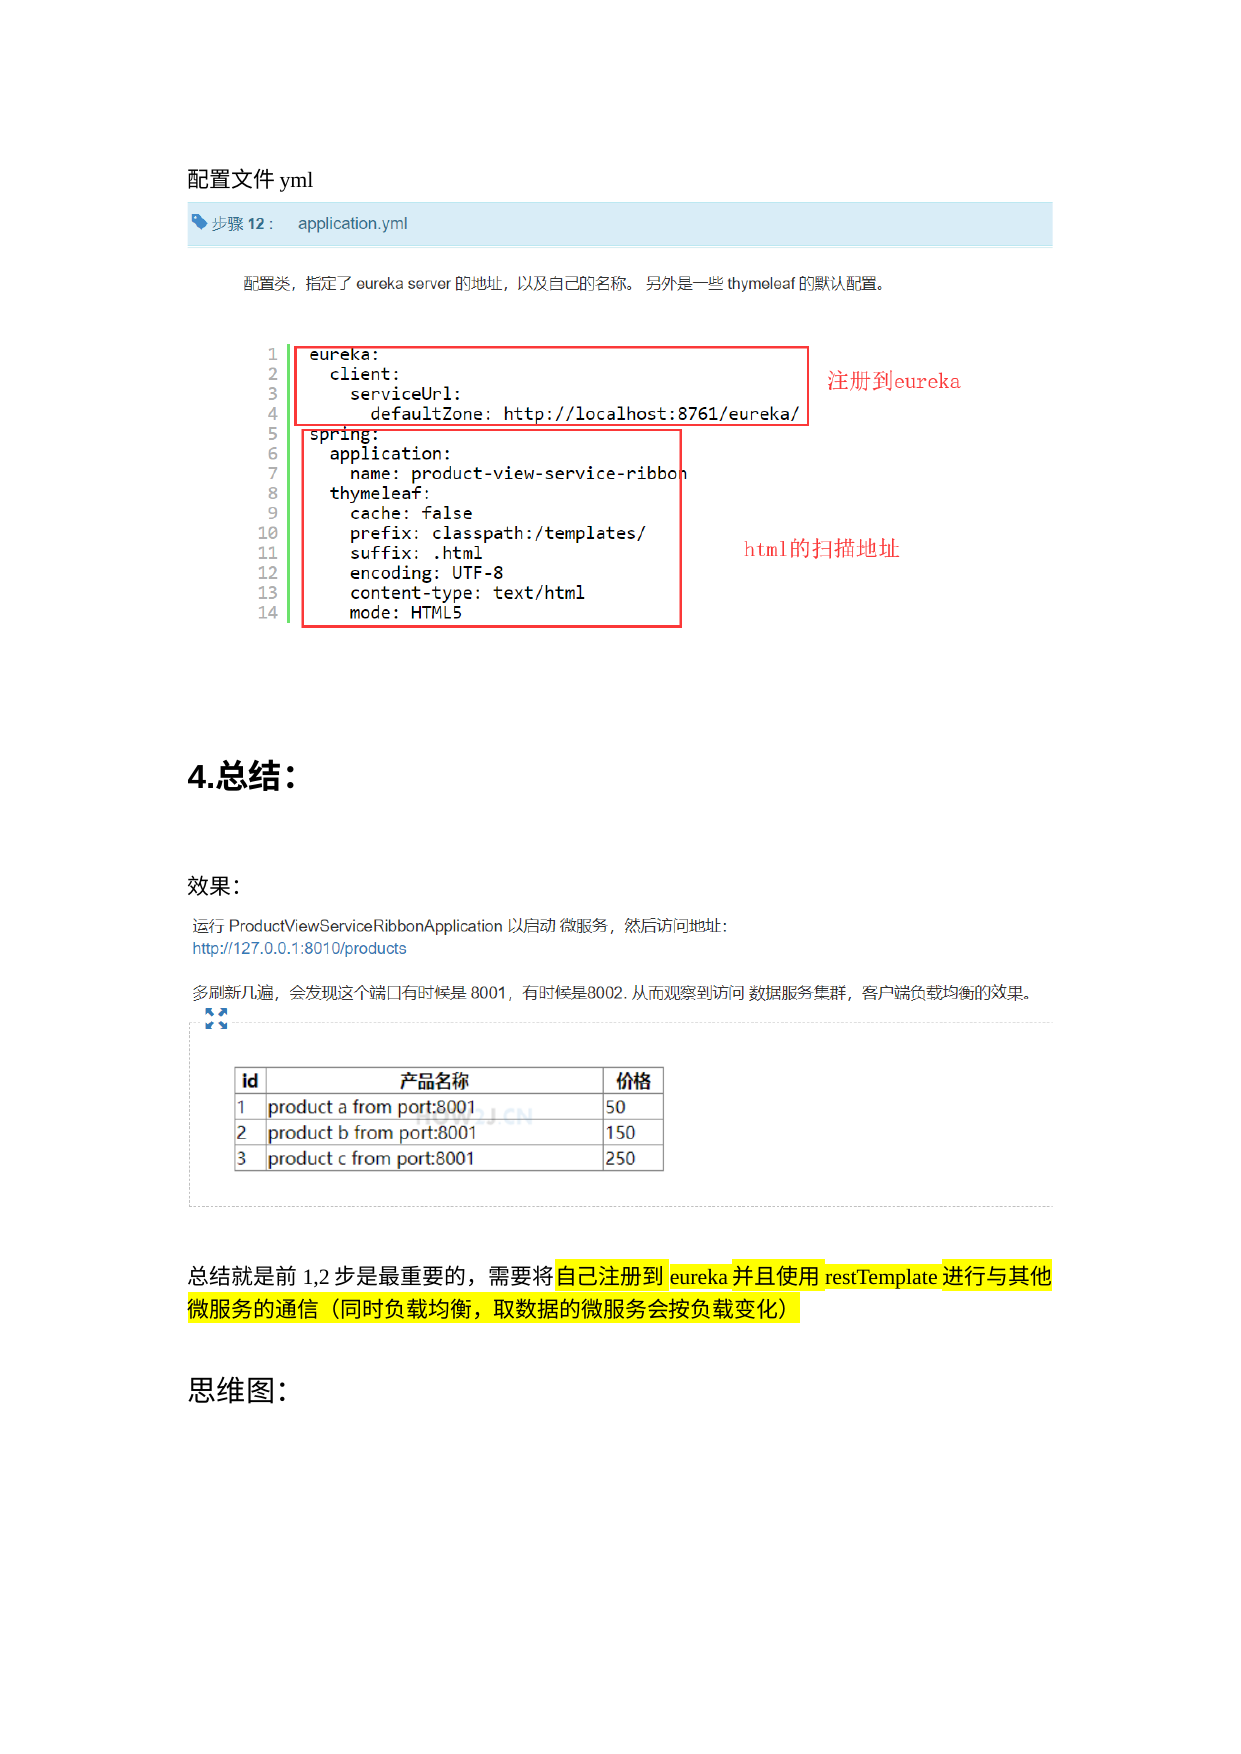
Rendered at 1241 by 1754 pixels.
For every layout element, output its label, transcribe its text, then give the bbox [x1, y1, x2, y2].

text 思维图： [187, 1356, 1053, 1421]
picture [187, 901, 1053, 1211]
picture [187, 194, 1053, 662]
text 效果： [187, 869, 1053, 901]
text 总结就是前1,2步是最重要的，需要将自己注册到eureka并且使用restTemplate进行与其他微服务的通信（同时负载均衡，取数据的微服务会按负载变化） [187, 1259, 1053, 1324]
text 配置文件yml [187, 162, 1053, 194]
subtitle 4.总结： [187, 742, 1053, 807]
